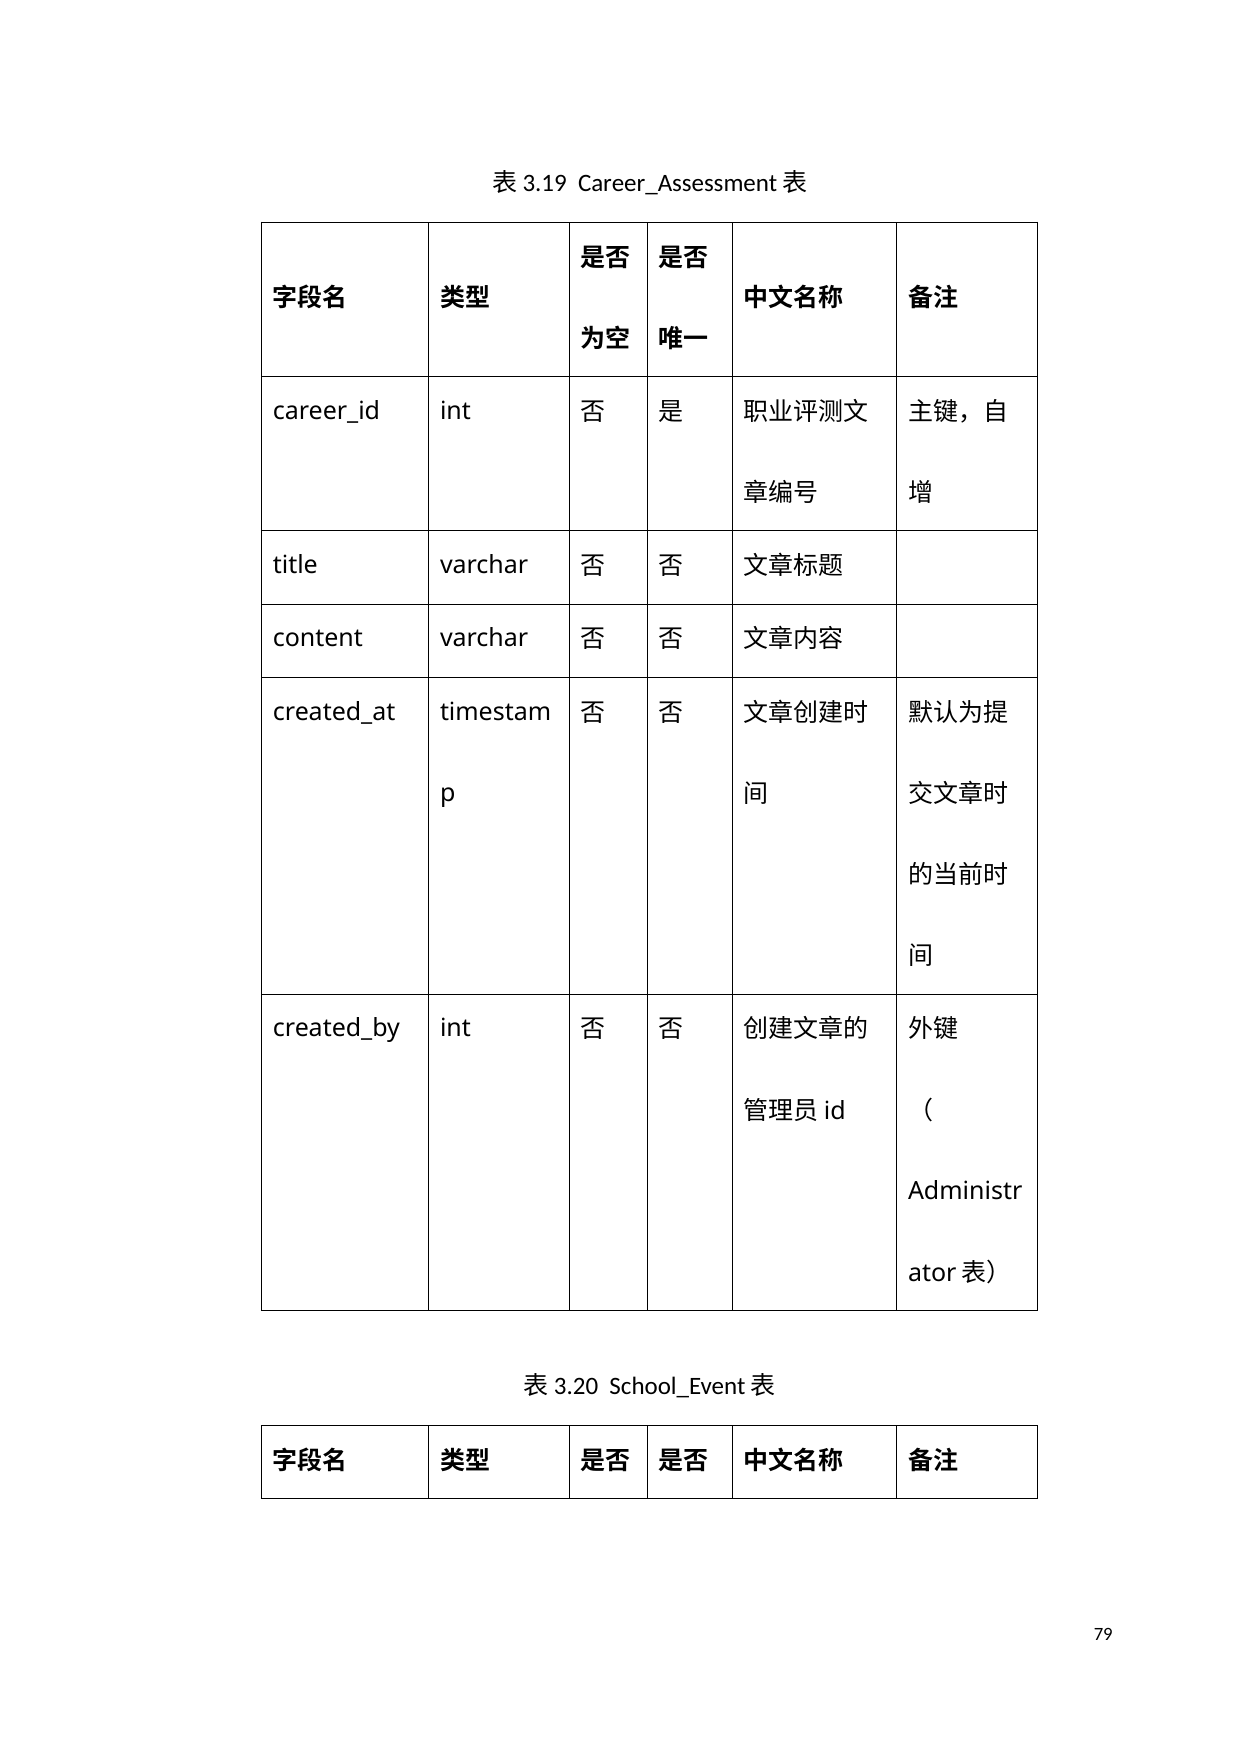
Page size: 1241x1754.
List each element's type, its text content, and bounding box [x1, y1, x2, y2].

table_cell varchar [429, 531, 569, 603]
table_cell 职业评测文章编号 [733, 377, 896, 530]
table_cell varchar [429, 605, 569, 677]
table_header 类型 [429, 1426, 569, 1498]
table_header 中文名称 [733, 1426, 896, 1498]
table_cell 否 [570, 678, 647, 993]
table_cell timestamp [429, 678, 569, 993]
table_cell 否 [648, 605, 732, 677]
table_cell created_at [262, 678, 428, 993]
table_cell content [262, 605, 428, 677]
table_header 备注 [897, 1426, 1037, 1498]
table_header 是否为空 [570, 223, 647, 376]
table_cell int [429, 377, 569, 530]
table_cell 外键（Administrator表） [897, 995, 1037, 1310]
table_cell 否 [570, 377, 647, 530]
table_header 是否为空 [570, 1426, 647, 1498]
table_header 字段名 [262, 223, 428, 376]
table_cell created_by [262, 995, 428, 1310]
table_header 中文名称 [733, 223, 896, 376]
table_cell 创建文章的管理员id [733, 995, 896, 1310]
table_cell 默认为提交文章时的当前时间 [897, 678, 1037, 993]
text 表3.19 Career_Assessment表 [177, 148, 1122, 213]
table_cell 文章标题 [733, 531, 896, 603]
table_header 字段名 [262, 1426, 428, 1498]
text 表3.20 School_Event表 [177, 1351, 1122, 1416]
table_cell 否 [570, 531, 647, 603]
table_cell 否 [648, 531, 732, 603]
table_cell 否 [570, 605, 647, 677]
table_cell 否 [648, 995, 732, 1310]
table_header 备注 [897, 223, 1037, 376]
table_header 是否唯一 [648, 223, 732, 376]
table_cell 是 [648, 377, 732, 530]
table_cell [897, 531, 1037, 603]
table_cell 文章创建时间 [733, 678, 896, 993]
table_cell title [262, 531, 428, 603]
table_cell int [429, 995, 569, 1310]
table_cell career_id [262, 377, 428, 530]
table_cell 否 [648, 678, 732, 993]
table_cell 主键，自增 [897, 377, 1037, 530]
table_cell 否 [570, 995, 647, 1310]
table_header 是否唯一 [648, 1426, 732, 1498]
table_cell 文章内容 [733, 605, 896, 677]
table_header 类型 [429, 223, 569, 376]
table_cell [897, 605, 1037, 677]
